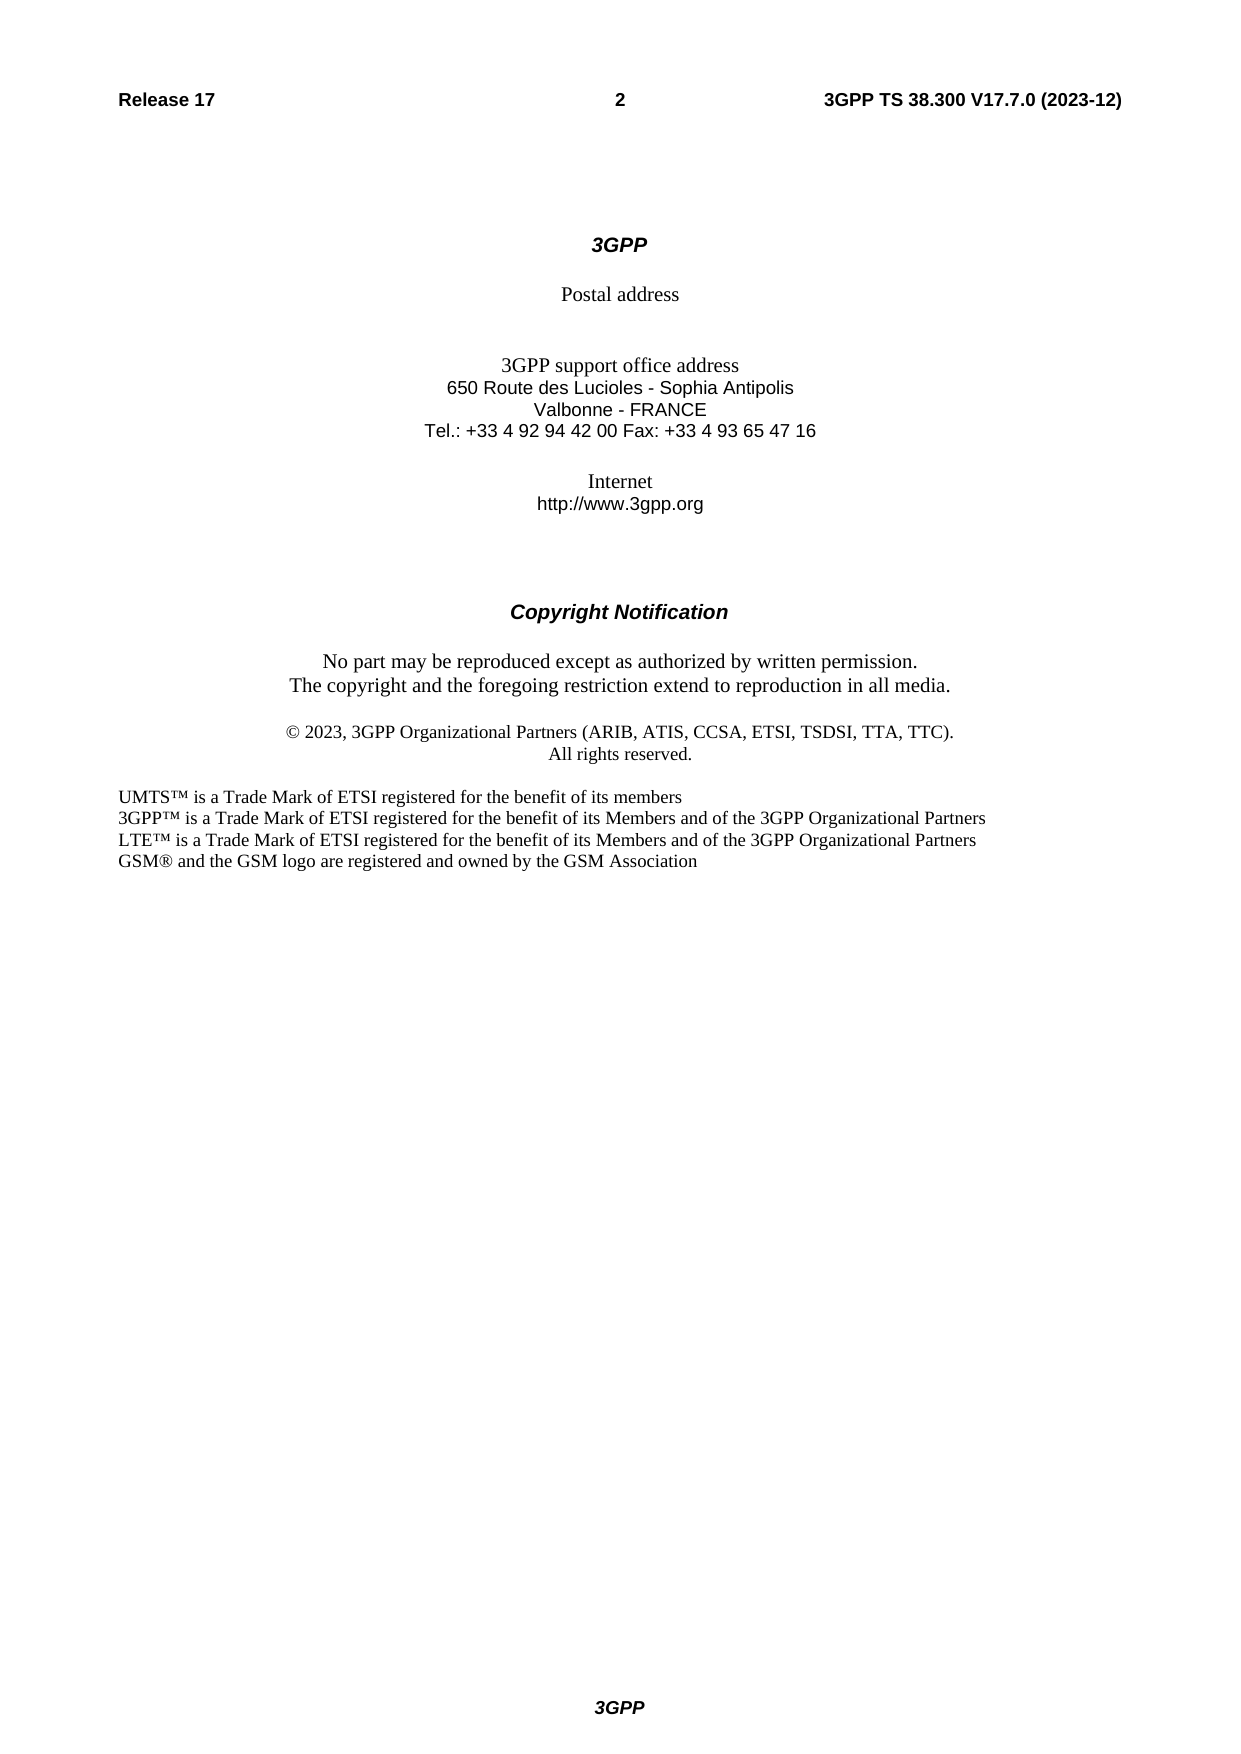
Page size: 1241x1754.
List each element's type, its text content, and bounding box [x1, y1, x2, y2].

text All rights reserved. [118, 742, 1122, 764]
text http://www.3gpp.org [413, 493, 827, 514]
text 3GPP™ is a Trade Mark of ETSI registered for the benefit of its Members and of the 3GPP Organizational Partners [118, 807, 1122, 829]
text © 2023, 3GPP Organizational Partners (ARIB, ATIS, CCSA, ETSI, TSDSI, TTA, TTC). [118, 721, 1122, 742]
text UMTS™ is a Trade Mark of ETSI registered for the benefit of its members [118, 786, 1122, 807]
text No part may be reproduced except as authorized by written permission. The copyright and the foregoing restriction extend to reproduction in all media. [118, 649, 1122, 697]
text Valbonne - FRANCE [413, 398, 827, 420]
text GSM® and the GSM logo are registered and owned by the GSM Association [118, 850, 1122, 872]
text Copyright Notification [118, 600, 1122, 624]
text Postal address [413, 282, 827, 306]
text 3GPP [413, 233, 827, 257]
text Tel.: +33 4 92 94 42 00 Fax: +33 4 93 65 47 16 [413, 420, 827, 441]
text 650 Route des Lucioles - Sophia Antipolis [413, 377, 827, 398]
text Internet [413, 468, 827, 493]
text 3GPP support office address [413, 353, 827, 377]
text LTE™ is a Trade Mark of ETSI registered for the benefit of its Members and of the 3GPP Organizational Partners [118, 829, 1122, 850]
